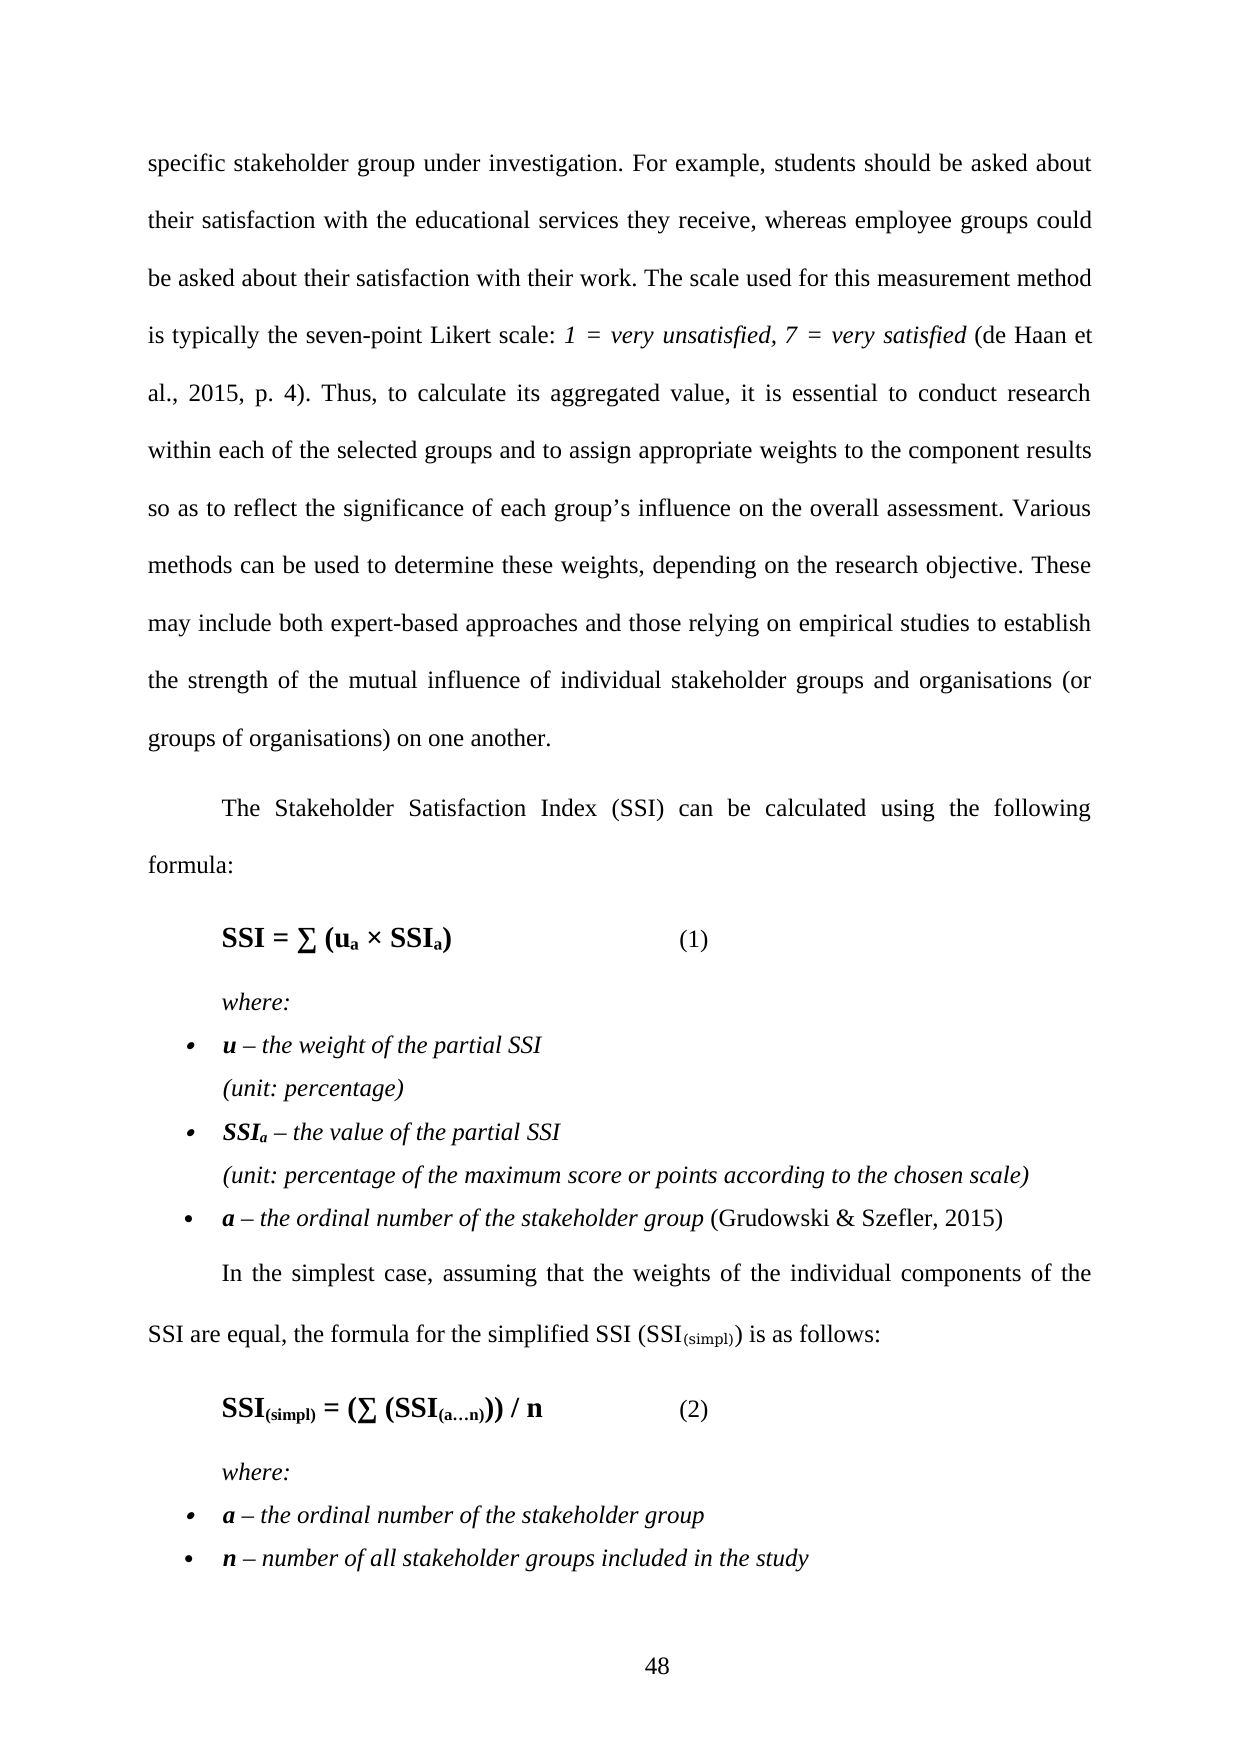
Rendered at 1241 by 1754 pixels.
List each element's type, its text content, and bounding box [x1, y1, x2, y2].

list a – the ordinal number of the stakeholder group (Grudowski & Szefler, 2015) [185, 1203, 1093, 1232]
text In the simplest case, assuming that the weights of the individual components of the SSI are equal, the formula for the simplified SSI (SSI(simpl)) is as follows: [148, 1258, 1093, 1347]
text where: [148, 987, 1093, 1016]
text SSI(simpl) = (∑ (SSI(a…n))) / n (2) [148, 1390, 1093, 1424]
list a – the ordinal number of the stakeholder group [185, 1500, 1093, 1529]
text The Stakeholder Satisfaction Index (SSI) can be calculated using the following formula: [148, 793, 1093, 879]
text where: [148, 1457, 1093, 1486]
list n – number of all stakeholder groups included in the study [185, 1543, 1093, 1572]
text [148, 148, 1093, 751]
list SSIₐ – the value of the partial SSI (unit: percentage of the maximum score or points according to the chosen scale) [185, 1117, 1093, 1188]
list u – the weight of the partial SSI (unit: percentage) [185, 1030, 1093, 1102]
text SSI = ∑ (uₐ × SSIₐ) (1) [148, 920, 1093, 954]
